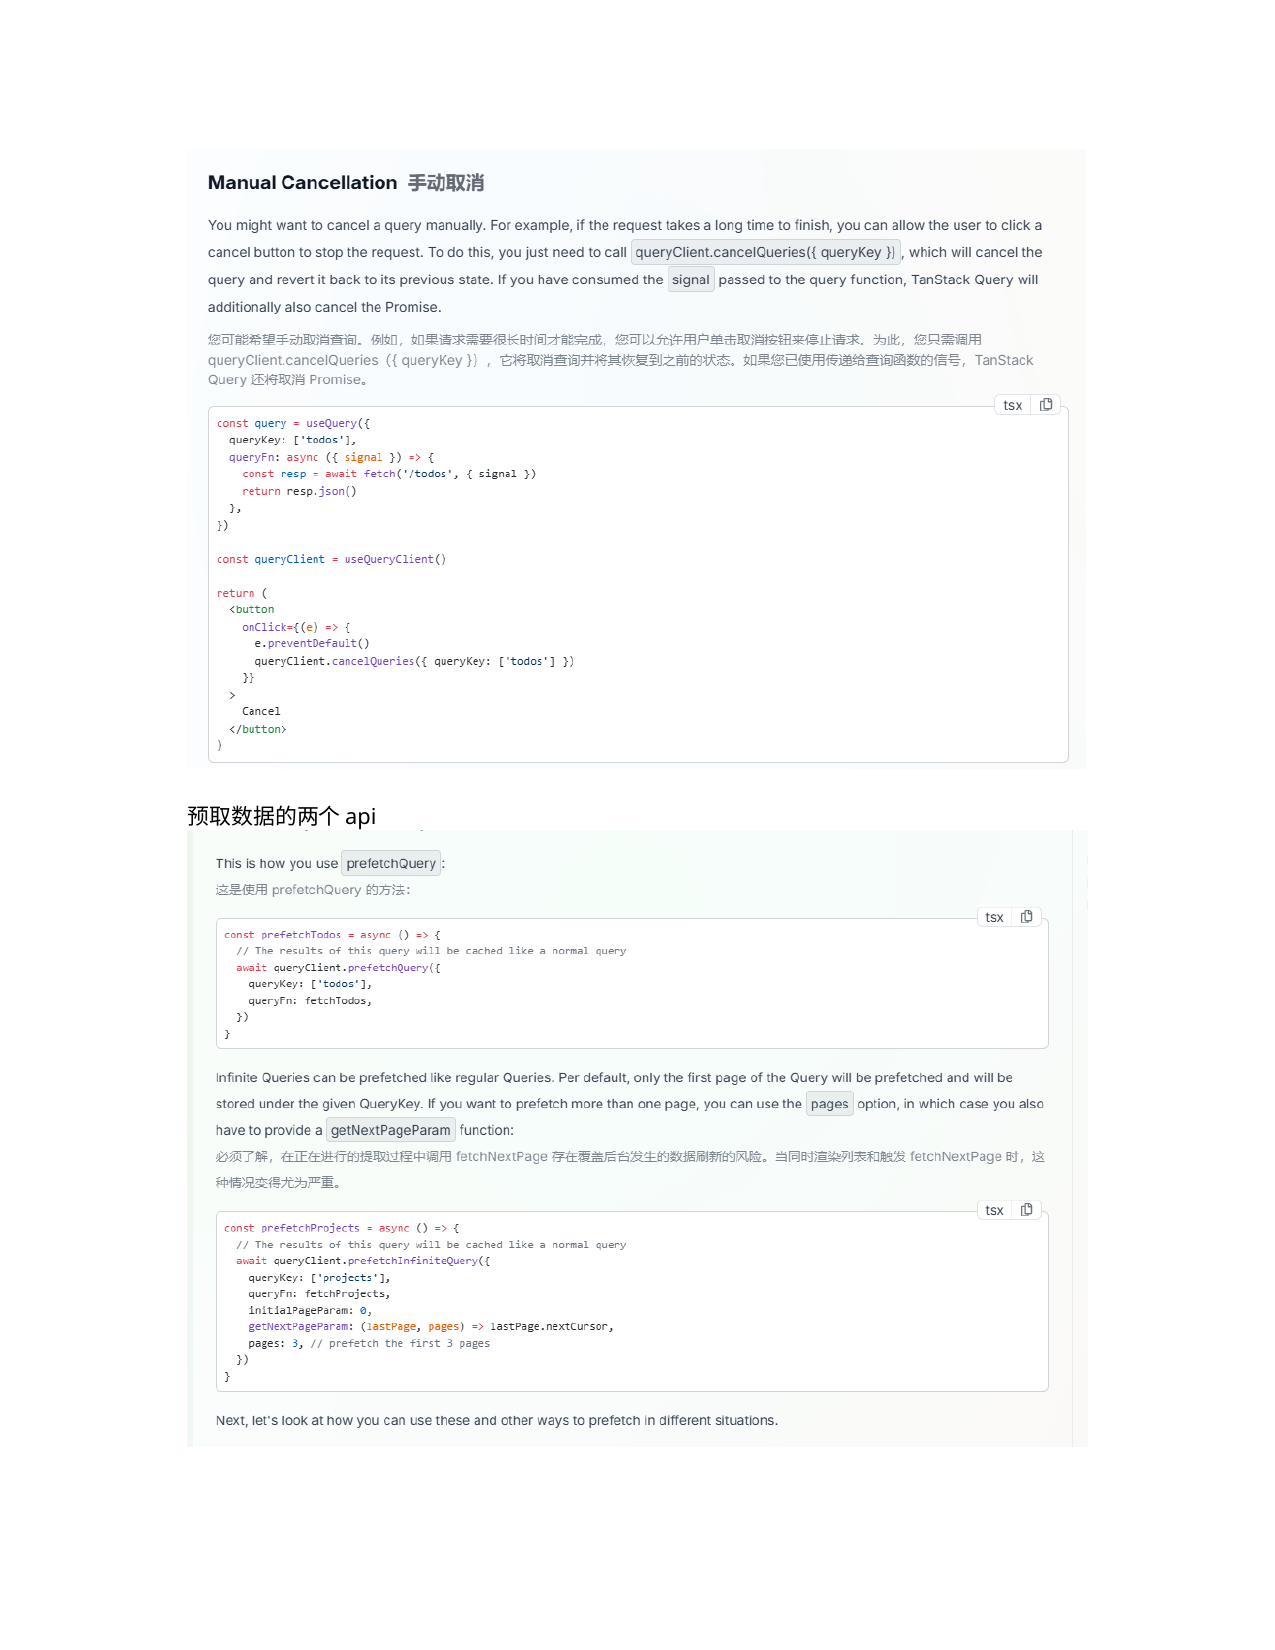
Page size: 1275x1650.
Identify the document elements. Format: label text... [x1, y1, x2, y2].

text 预取数据的两个api [187, 799, 1087, 830]
picture [187, 149, 1086, 769]
picture [187, 830, 1088, 1447]
